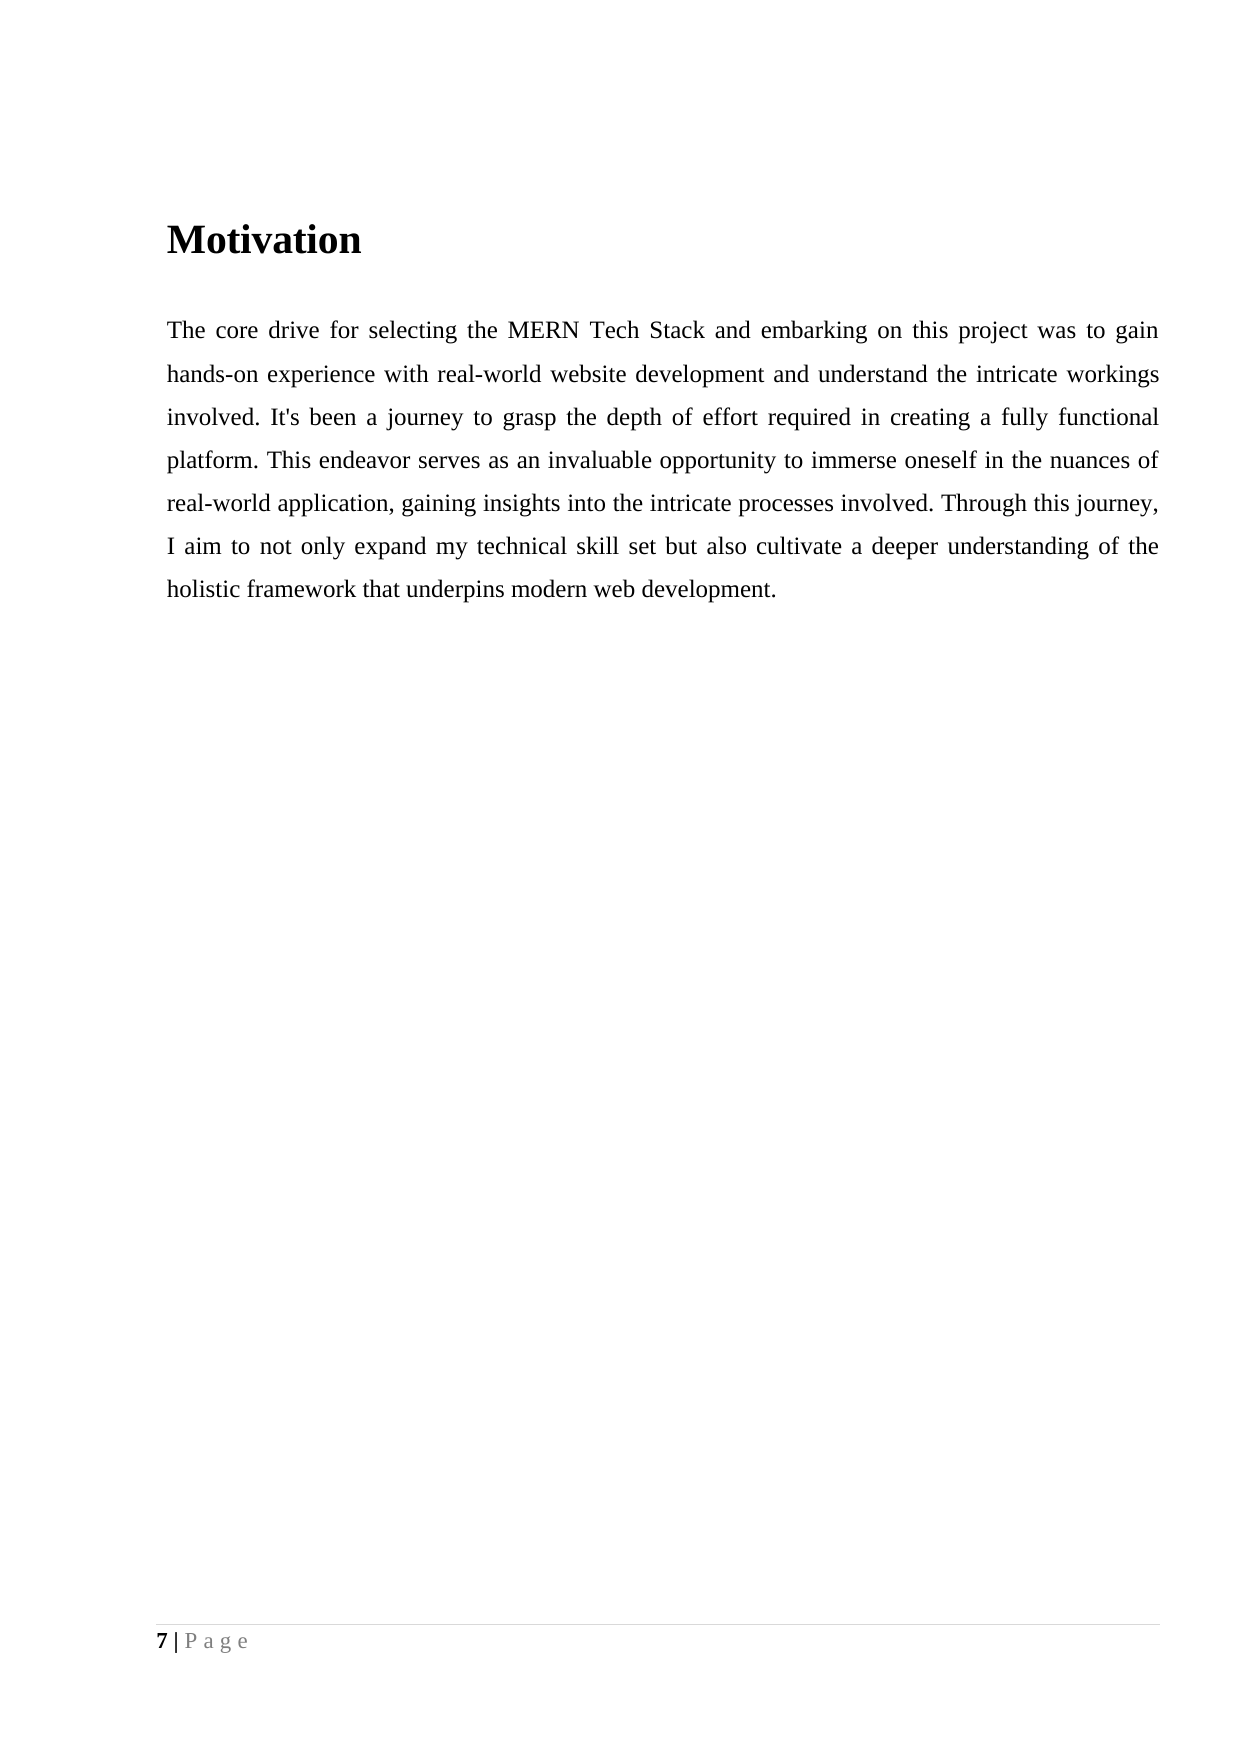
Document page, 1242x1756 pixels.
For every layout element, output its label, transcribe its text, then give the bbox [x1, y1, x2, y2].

subtitle Motivation [167, 214, 1160, 262]
subtitle The core drive for selecting the MERN Tech Stack and embarking on this project was to gain hands-on experience with real-world website development and understand the intricate workings involved. It's been a journey to grasp the depth of effort required in creating a fully functional platform. This endeavor serves as an invaluable opportunity to immerse oneself in the nuances of real-world application, gaining insights into the intricate processes involved. Through this journey, I aim to not only expand my technical skill set but also cultivate a deeper understanding of the holistic framework that underpins modern web development. [167, 316, 1160, 603]
